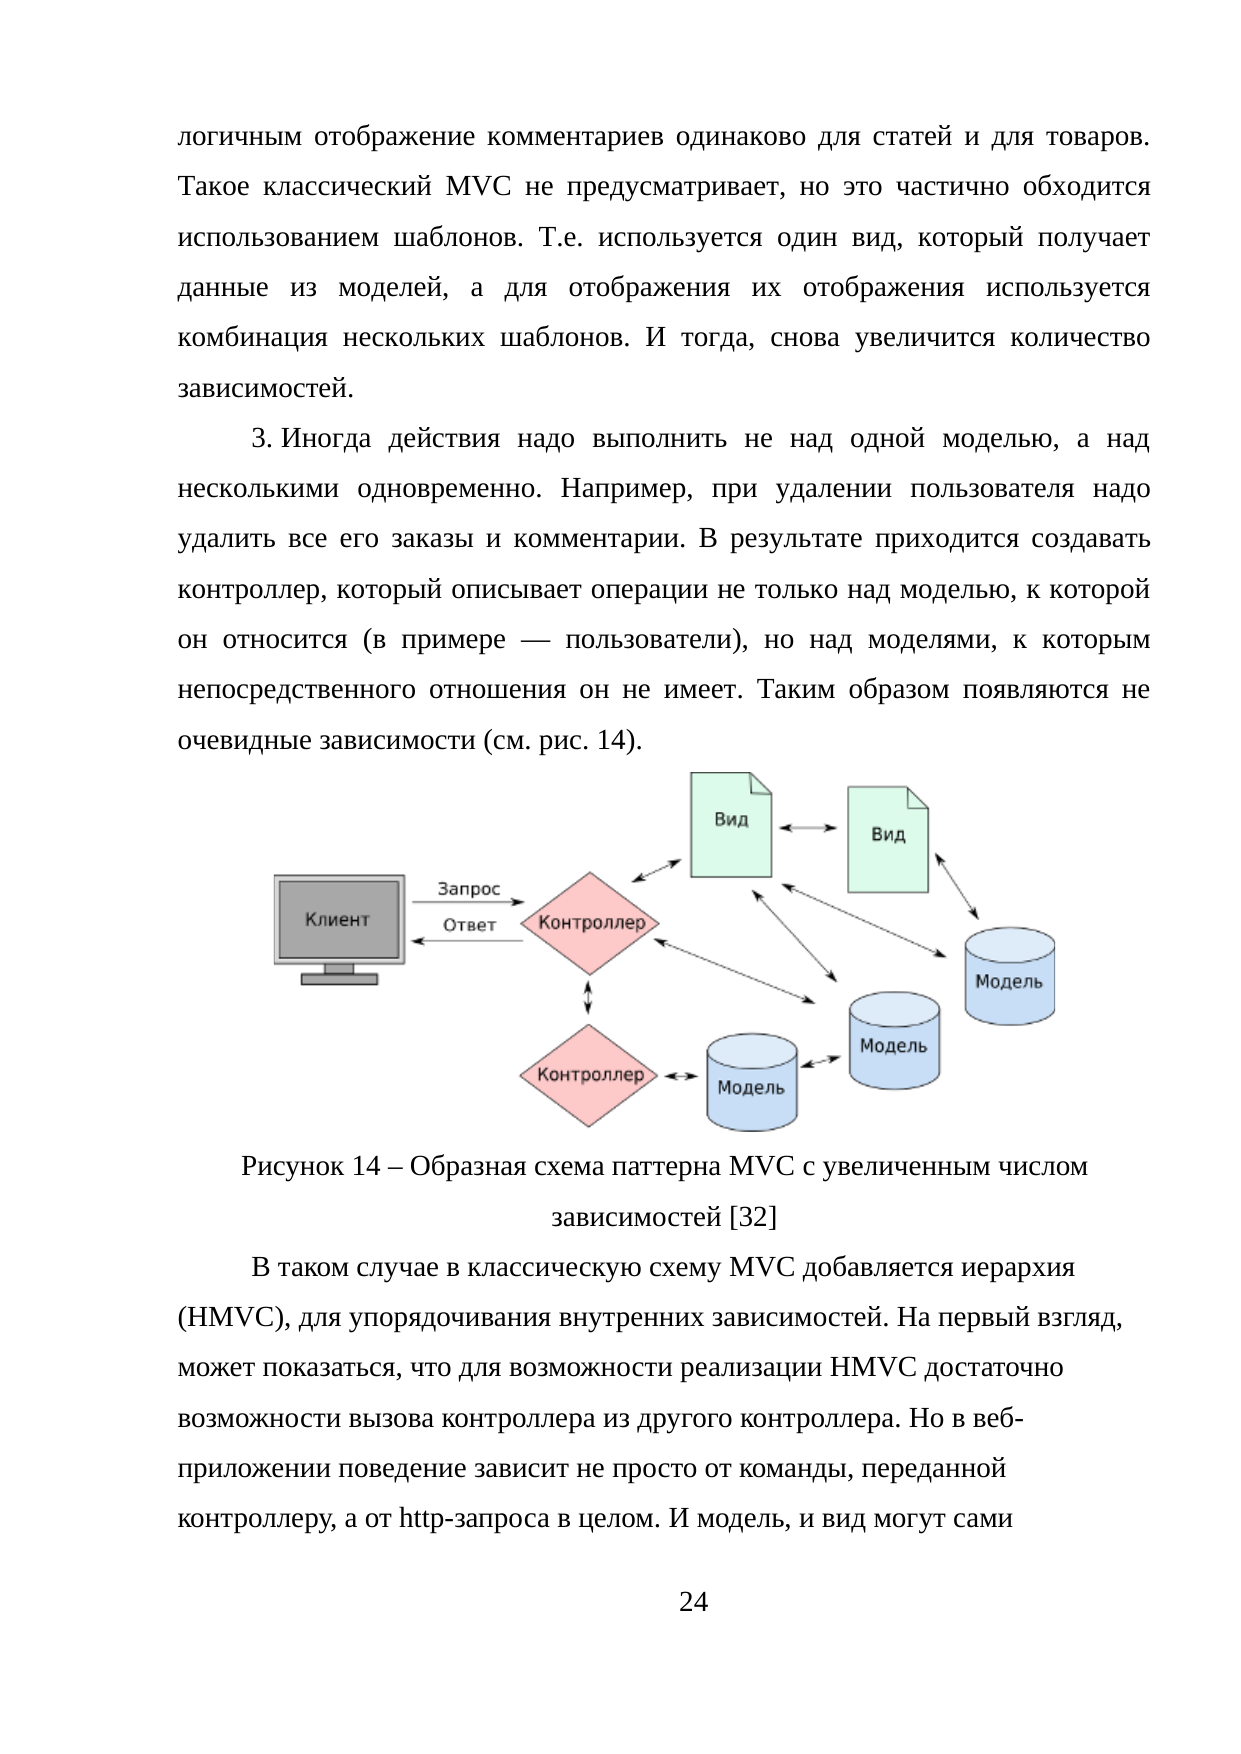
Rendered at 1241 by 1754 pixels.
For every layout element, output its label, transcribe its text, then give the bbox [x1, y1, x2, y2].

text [177, 1249, 1152, 1534]
text Рисунок 14 – Образная схема паттерна MVC с увеличенным числом зависимостей [32] [177, 1148, 1152, 1232]
list Иногда действия надо выполнить не над одной моделью, а над несколькими одновременно. Например, при удалении пользователя надо удалить все его заказы и комментарии. В результате приходится создавать контроллер, который описывает операции не только над моделью, к которой он относится (в примере — пользователи), но над моделями, к которым непосредственного отношения он не имеет. Таким образом появляются не очевидные зависимости (см. рис. 14). [177, 420, 1152, 755]
picture [273, 772, 1055, 1132]
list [177, 118, 1152, 403]
